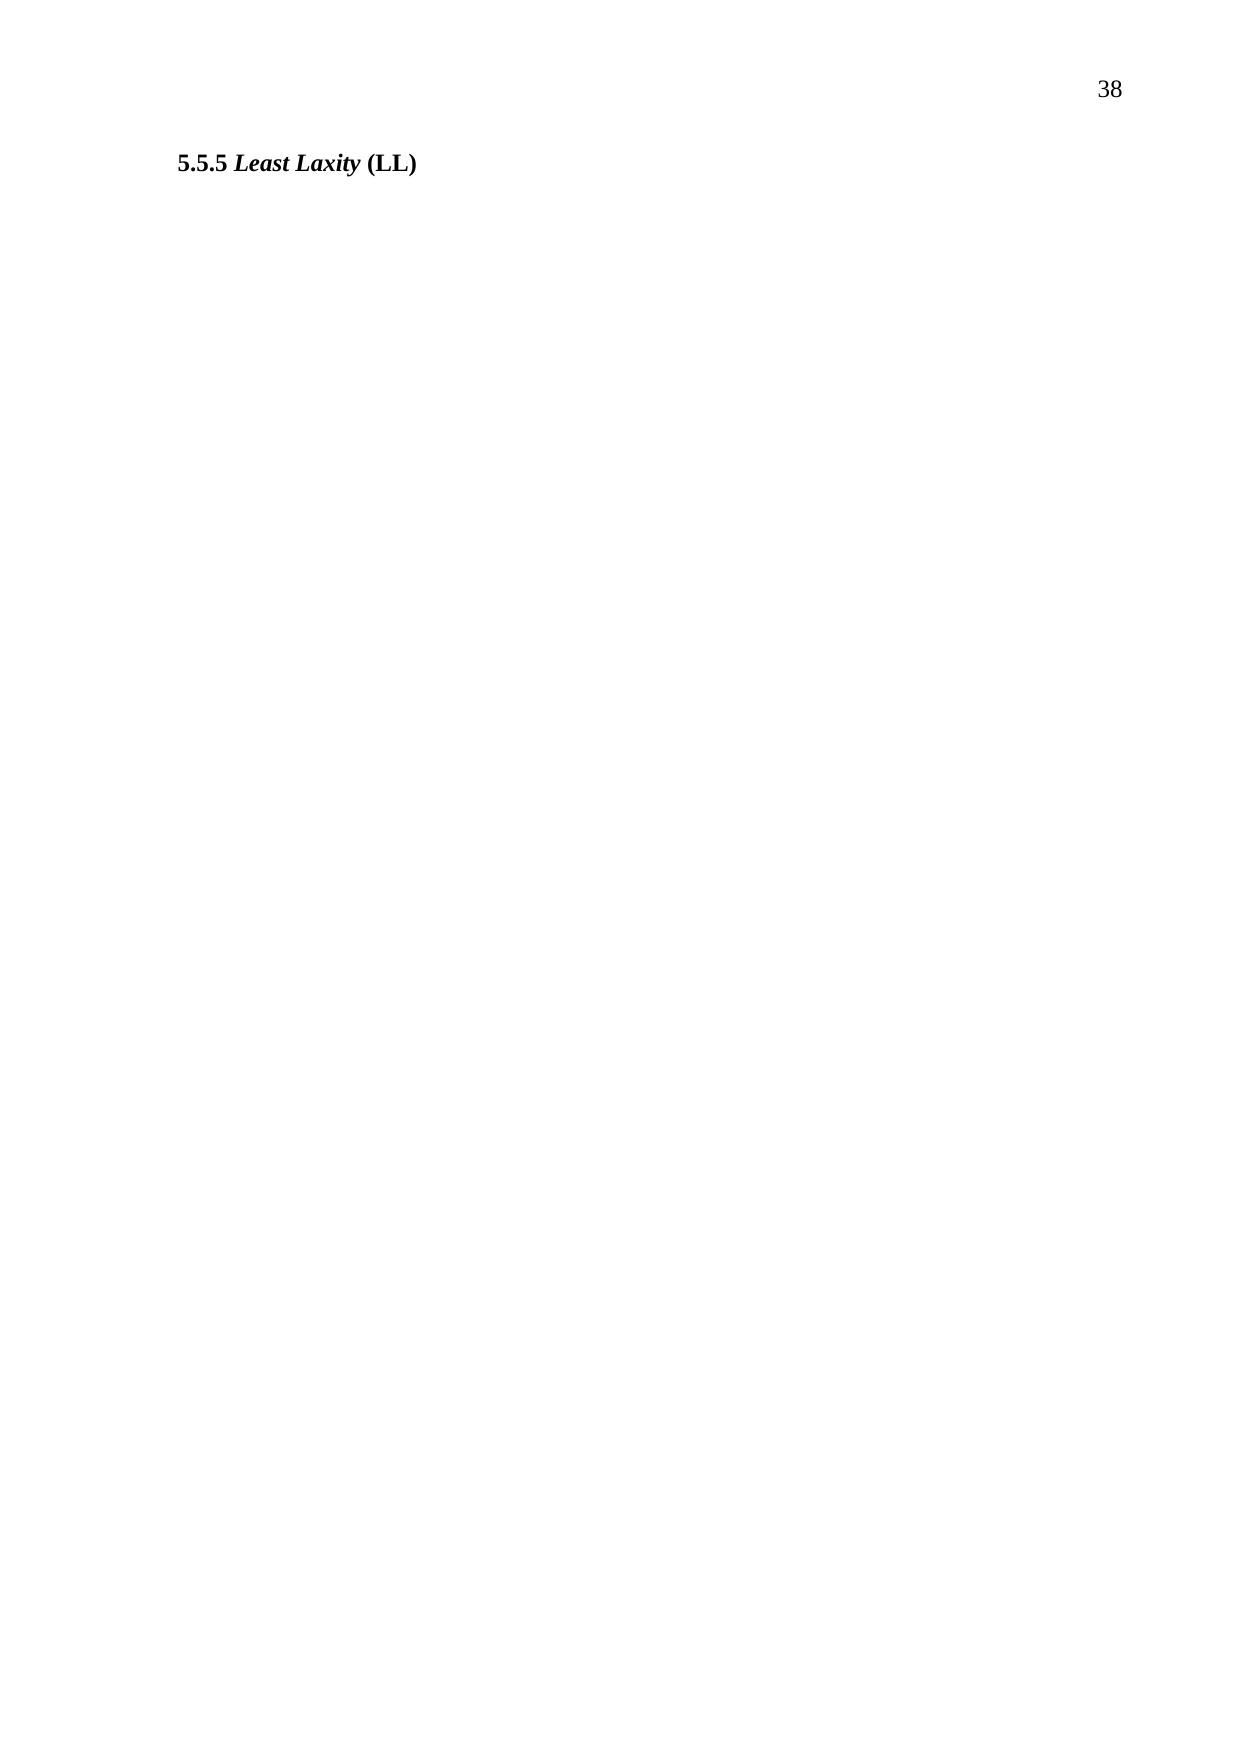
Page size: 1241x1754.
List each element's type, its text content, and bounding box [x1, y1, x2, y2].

subtitle 5.5.5 Least Laxity (LL) [177, 148, 1122, 176]
